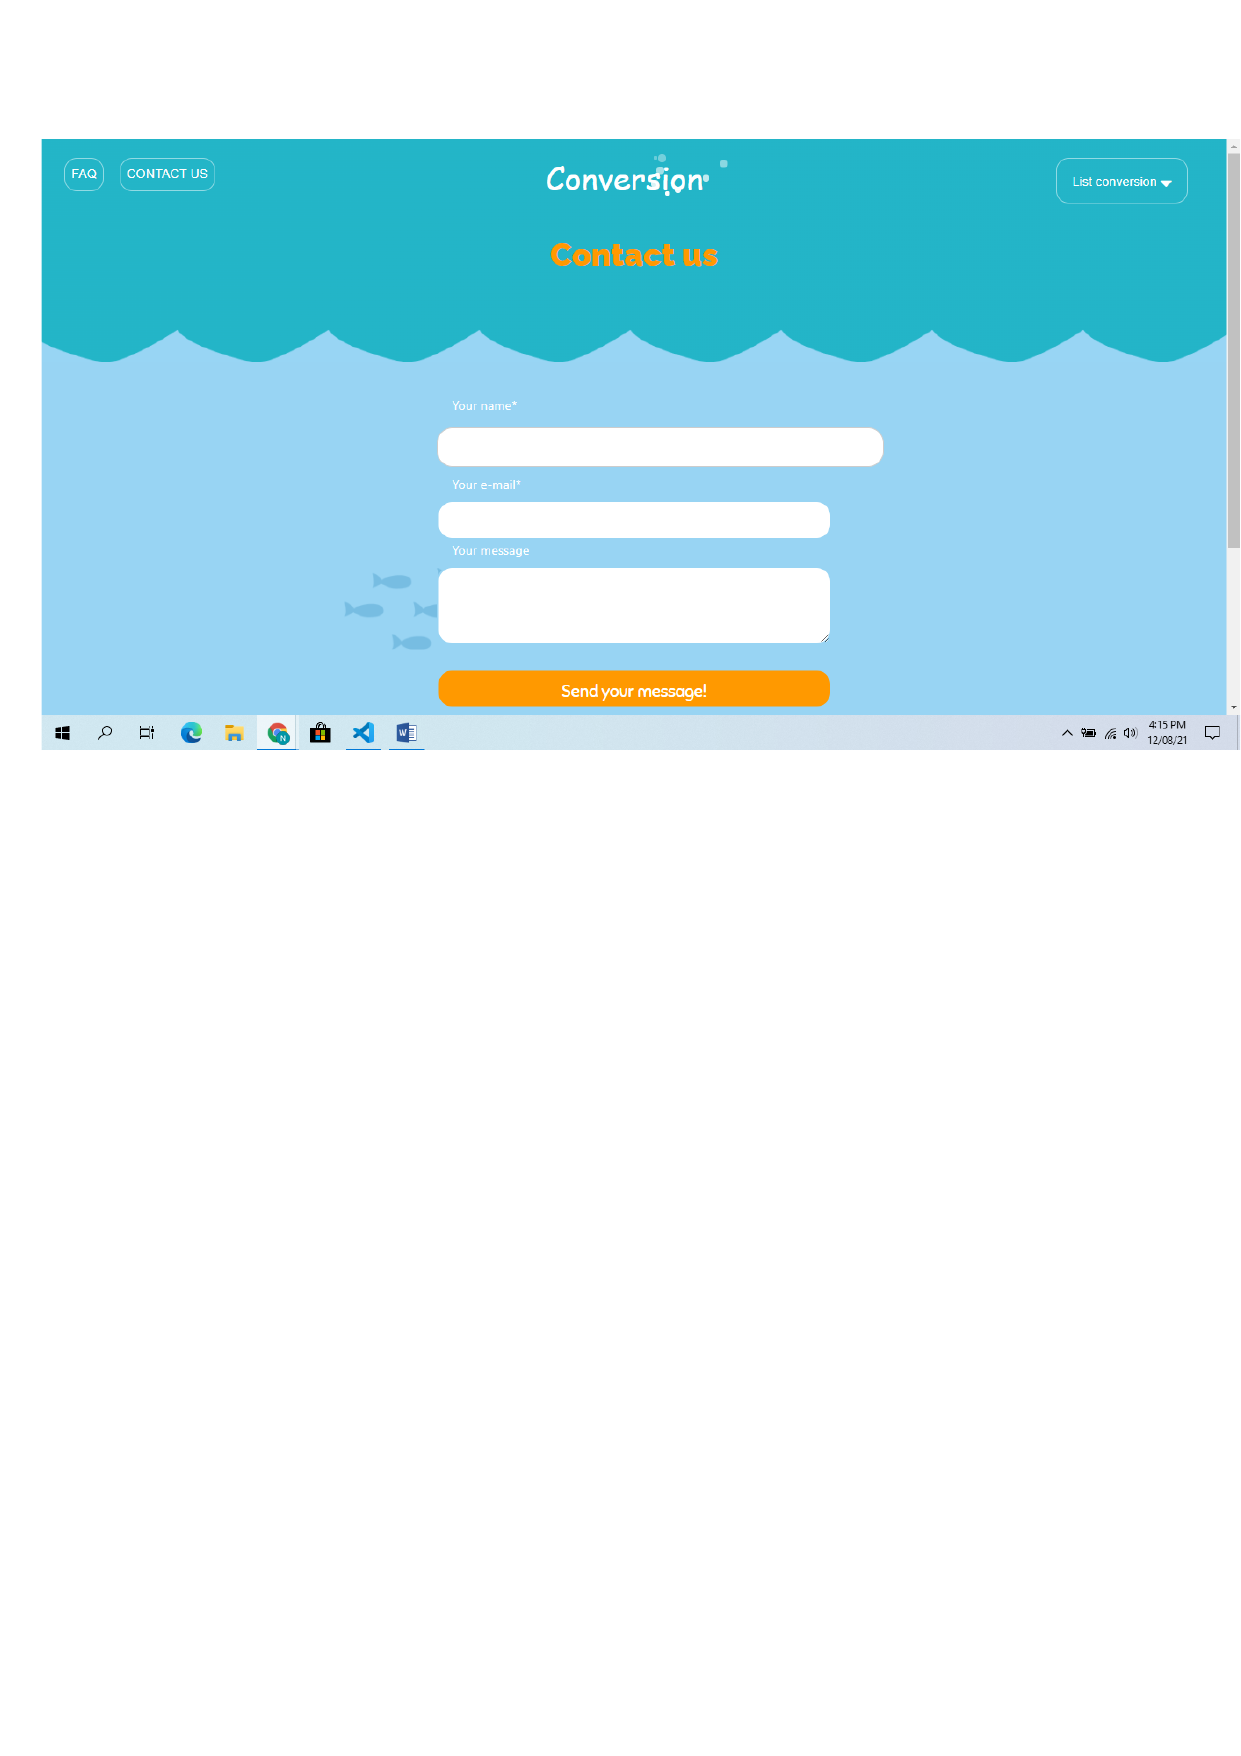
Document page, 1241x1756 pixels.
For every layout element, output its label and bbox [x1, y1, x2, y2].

picture [41, 139, 1241, 750]
